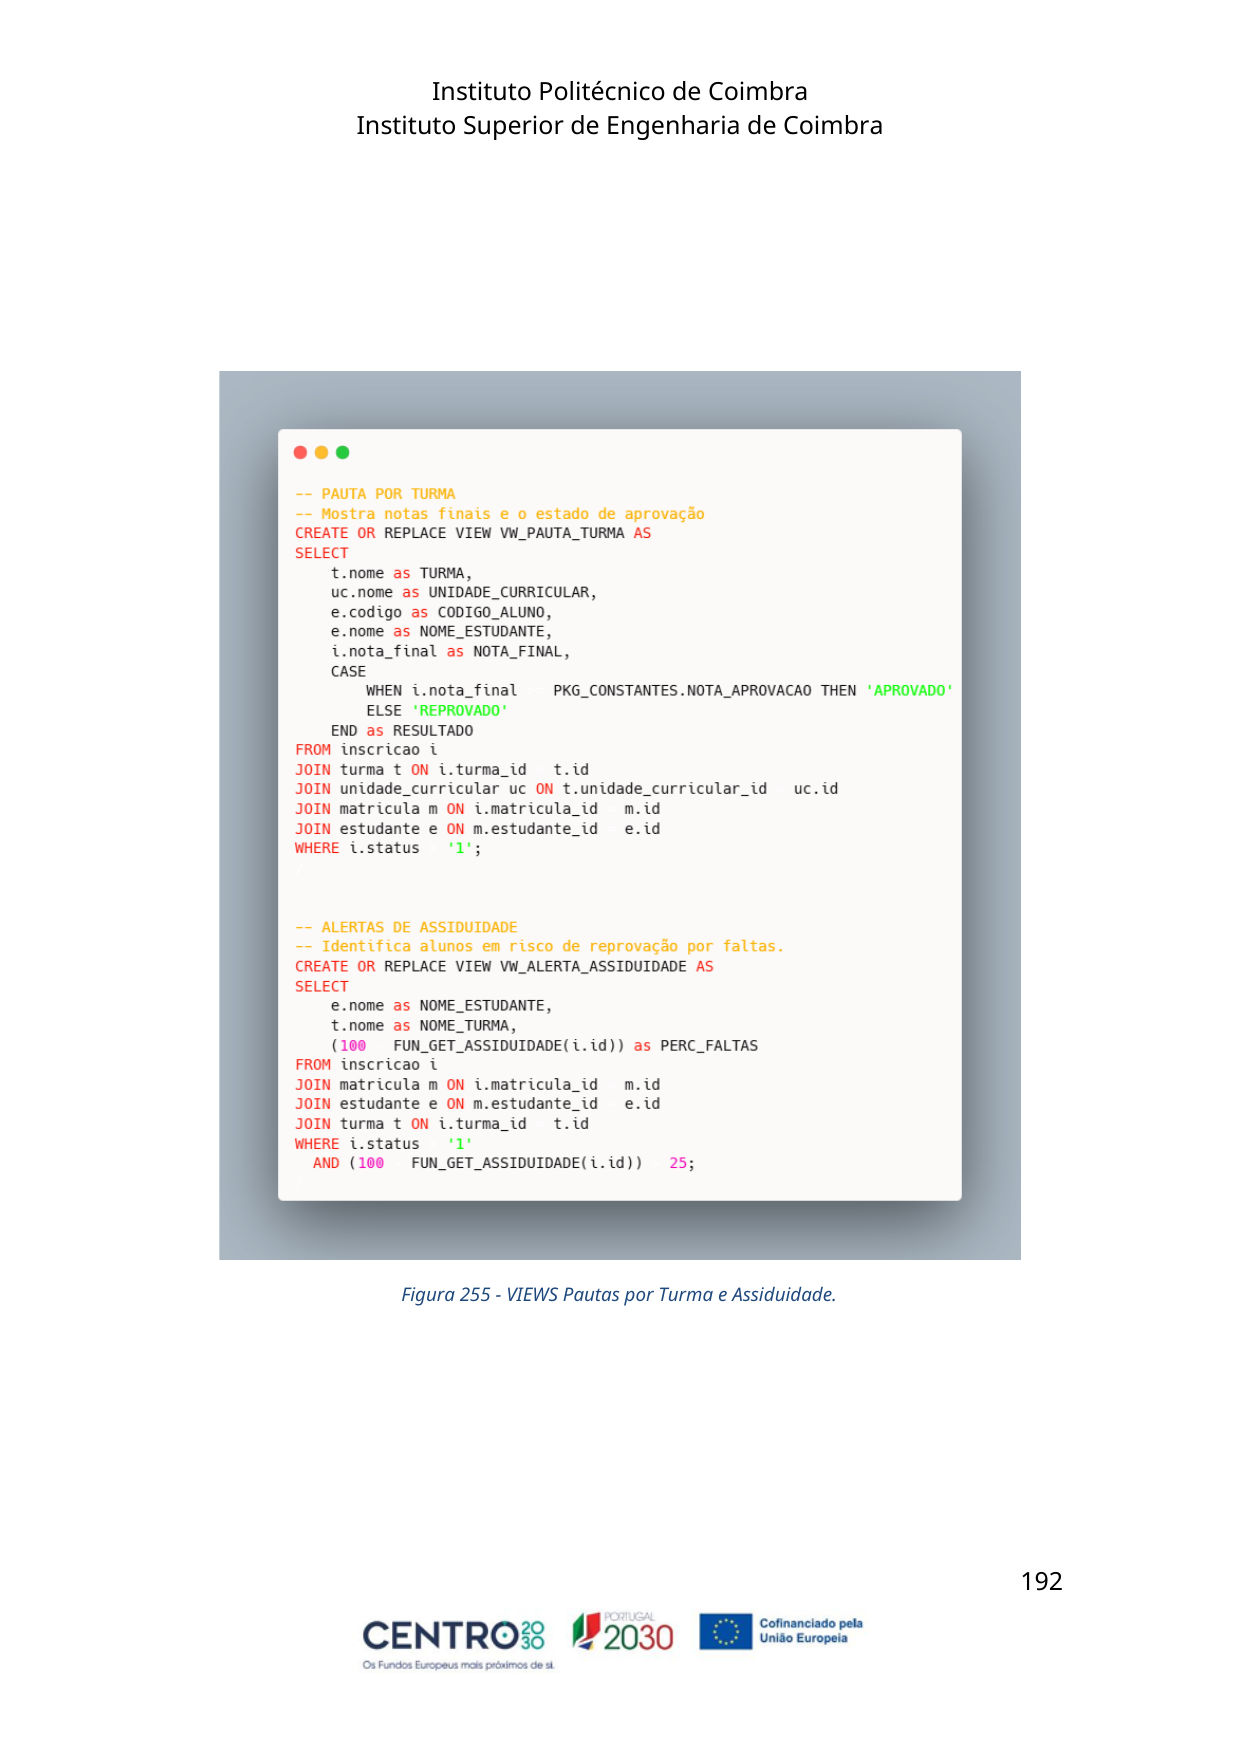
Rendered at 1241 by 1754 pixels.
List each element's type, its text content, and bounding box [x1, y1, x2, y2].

picture [219, 371, 1021, 1260]
picture [349, 1597, 891, 1681]
